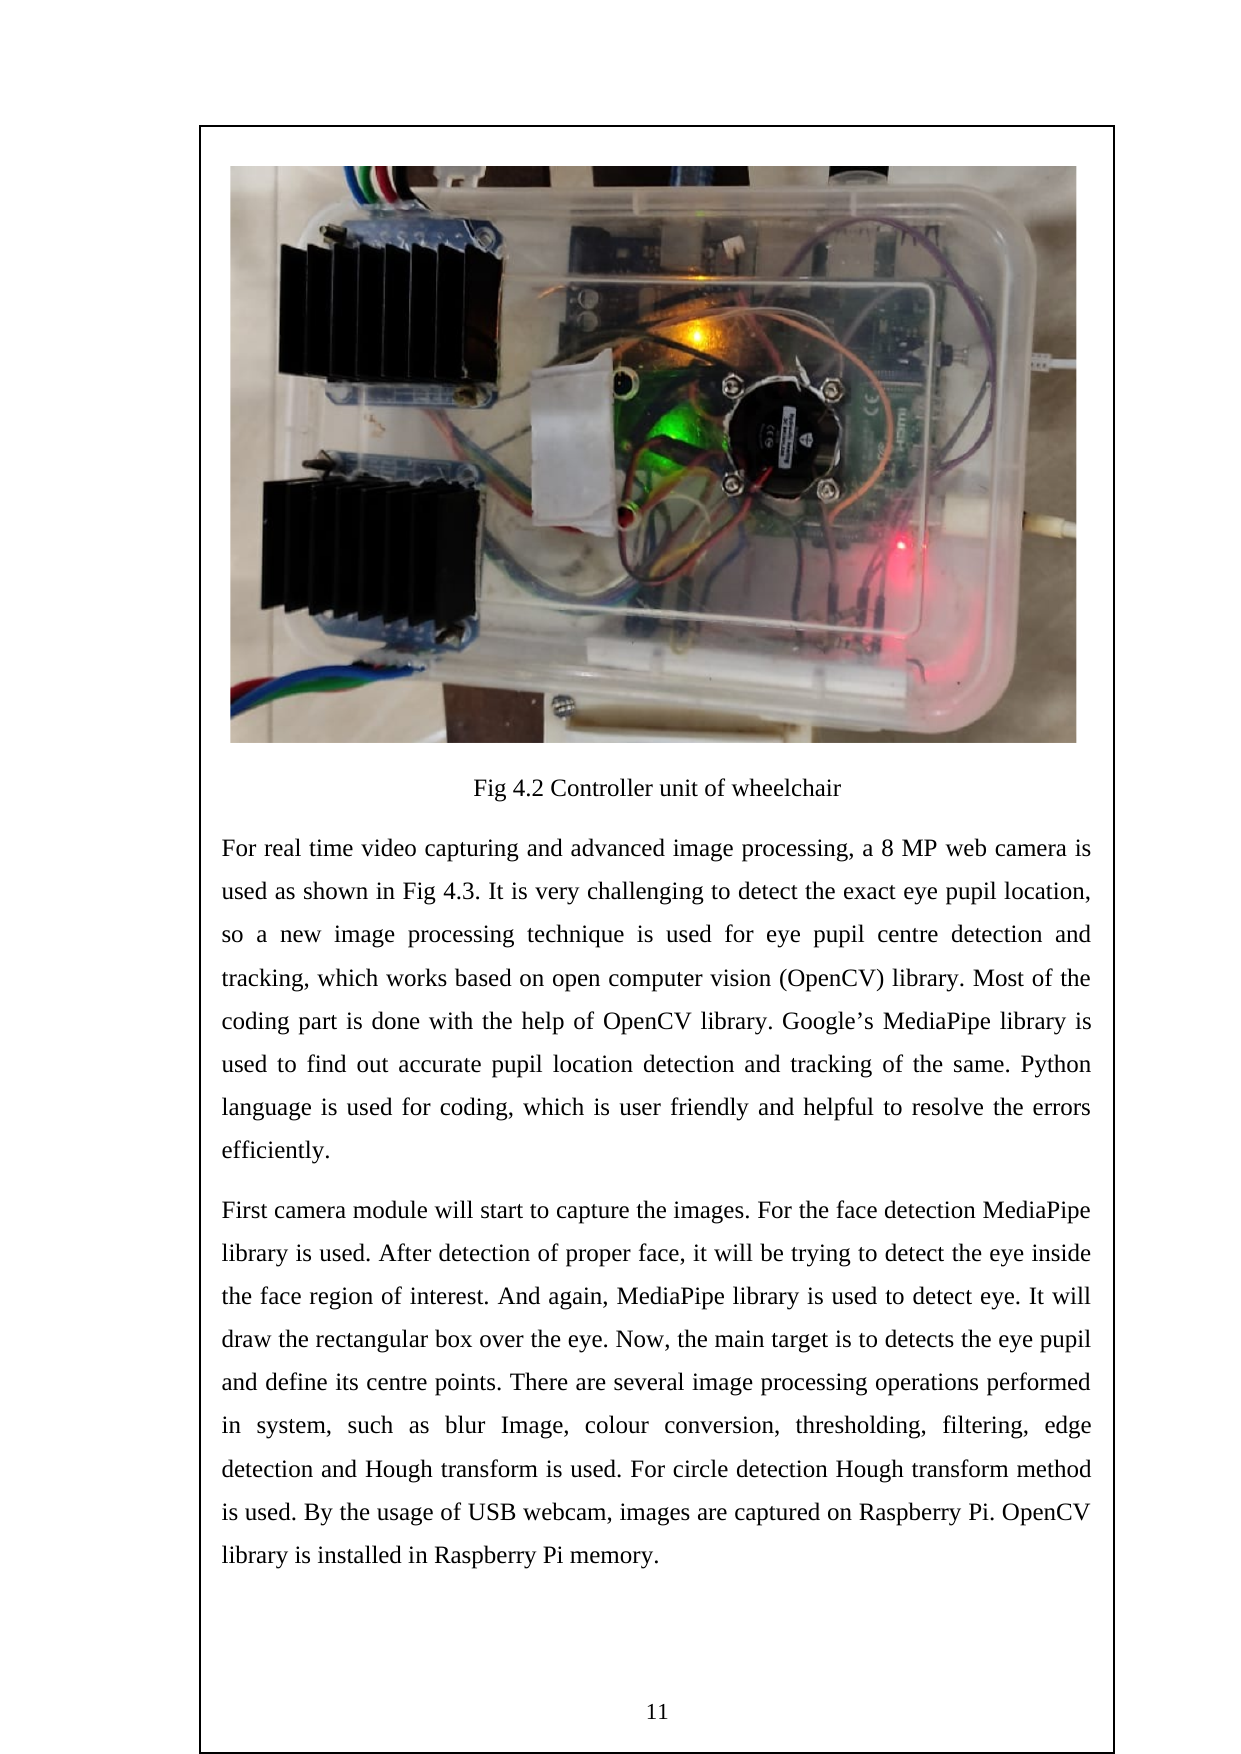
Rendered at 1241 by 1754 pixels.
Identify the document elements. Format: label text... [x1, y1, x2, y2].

picture [230, 166, 1077, 743]
text Fig 4.2 Controller unit of wheelchair [221, 773, 1092, 802]
text For real time video capturing and advanced image processing, a 8 MP web camera is used as shown in Fig 4.3. It is very challenging to detect the exact eye pupil location, so a new image processing technique is used for eye pupil centre detection and tracking, which works based on open computer vision (OpenCV) library. Most of the coding part is done with the help of OpenCV library. Google’s MediaPipe library is used to find out accurate pupil location detection and tracking of the same. Python language is used for coding, which is user friendly and helpful to resolve the errors efficiently. [221, 833, 1092, 1164]
text First camera module will start to capture the images. For the face detection MediaPipe library is used. After detection of proper face, it will be trying to detect the eye inside the face region of interest. And again, MediaPipe library is used to detect eye. It will draw the rectangular box over the eye. Now, the main target is to detects the eye pupil and define its centre points. There are several image processing operations performed in system, such as blur Image, colour conversion, thresholding, filtering, edge detection and Hough transform is used. For circle detection Hough transform method is used. By the usage of USB webcam, images are captured on Raspberry Pi. OpenCV library is installed in Raspberry Pi memory. [221, 1195, 1092, 1569]
